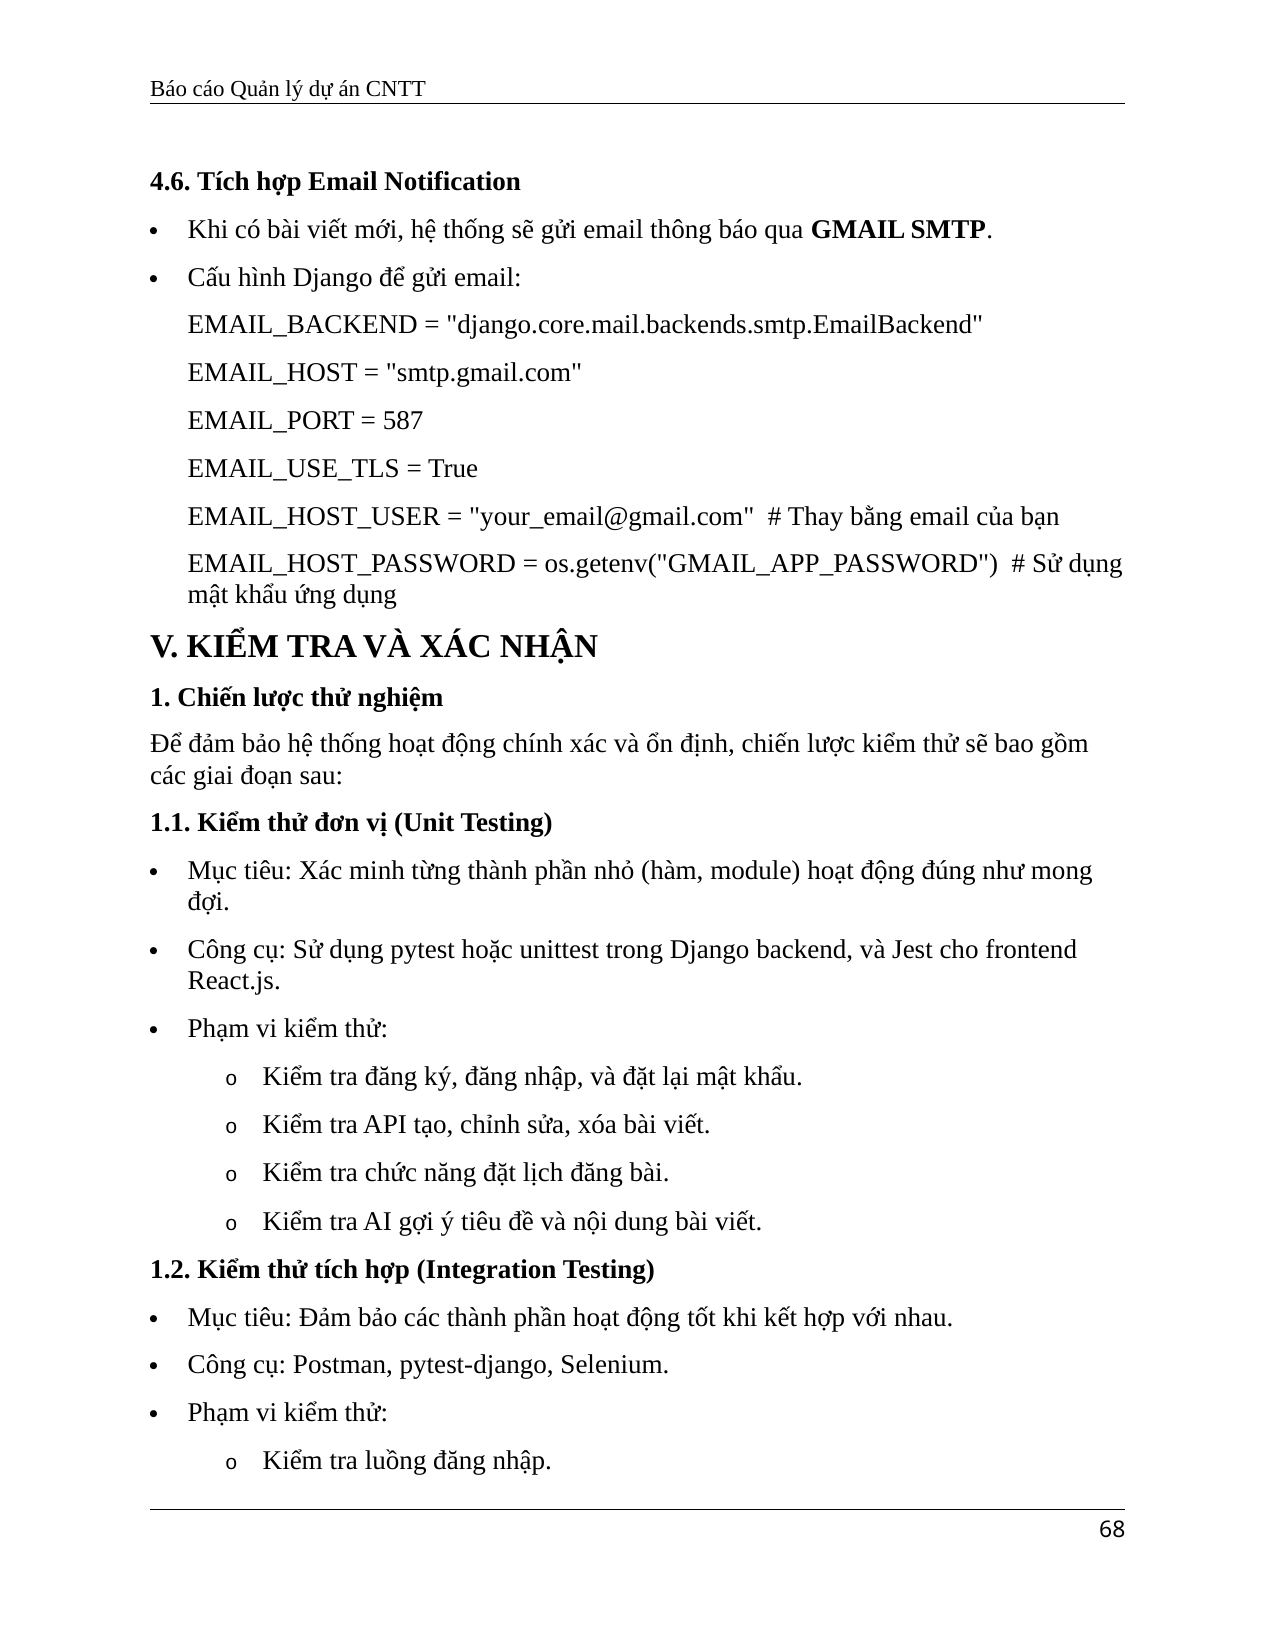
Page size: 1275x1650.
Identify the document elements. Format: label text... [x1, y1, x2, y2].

text EMAIL_BACKEND = "django.core.mail.backends.smtp.EmailBackend" [187, 308, 1125, 339]
list Kiểm tra chức năng đặt lịch đăng bài. [225, 1157, 1125, 1188]
text 4.6. Tích hợp Email Notification [150, 165, 1125, 196]
list Kiểm tra đăng ký, đăng nhập, và đặt lại mật khẩu. [225, 1060, 1125, 1092]
text EMAIL_USE_TLS = True [187, 452, 1125, 483]
list Kiểm tra API tạo, chỉnh sửa, xóa bài viết. [225, 1108, 1125, 1140]
list Kiểm tra luồng đăng nhập. [225, 1444, 1125, 1476]
text EMAIL_PORT = 587 [187, 404, 1125, 435]
text EMAIL_HOST_PASSWORD = os.getenv("GMAIL_APP_PASSWORD") # Sử dụng mật khẩu ứng dụng [187, 547, 1125, 610]
list Mục tiêu: Đảm bảo các thành phần hoạt động tốt khi kết hợp với nhau. [150, 1301, 1125, 1332]
subtitle 1. Chiến lược thử nghiệm [150, 681, 1125, 713]
list Cấu hình Django để gửi email: [150, 261, 1125, 292]
text Để đảm bảo hệ thống hoạt động chính xác và ổn định, chiến lược kiểm thử sẽ bao gồm các giai đoạn sau: [150, 728, 1125, 790]
list Công cụ: Postman, pytest-django, Selenium. [150, 1349, 1125, 1380]
list Công cụ: Sử dụng pytest hoặc unittest trong Django backend, và Jest cho frontend React.js. [150, 933, 1125, 996]
list Khi có bài viết mới, hệ thống sẽ gửi email thông báo qua GMAIL SMTP. [150, 213, 1125, 244]
list Phạm vi kiểm thử: [150, 1012, 1125, 1043]
subtitle V. KIỂM TRA VÀ XÁC NHẬN [150, 626, 1125, 665]
text 1.2. Kiểm thử tích hợp (Integration Testing) [150, 1253, 1125, 1284]
text EMAIL_HOST = "smtp.gmail.com" [187, 356, 1125, 387]
text 1.1. Kiểm thử đơn vị (Unit Testing) [150, 807, 1125, 838]
list Phạm vi kiểm thử: [150, 1396, 1125, 1428]
list Kiểm tra AI gợi ý tiêu đề và nội dung bài viết. [225, 1205, 1125, 1236]
list Mục tiêu: Xác minh từng thành phần nhỏ (hàm, module) hoạt động đúng như mong đợi. [150, 854, 1125, 917]
text EMAIL_HOST_USER = "your_email@gmail.com" # Thay bằng email của bạn [187, 500, 1125, 531]
